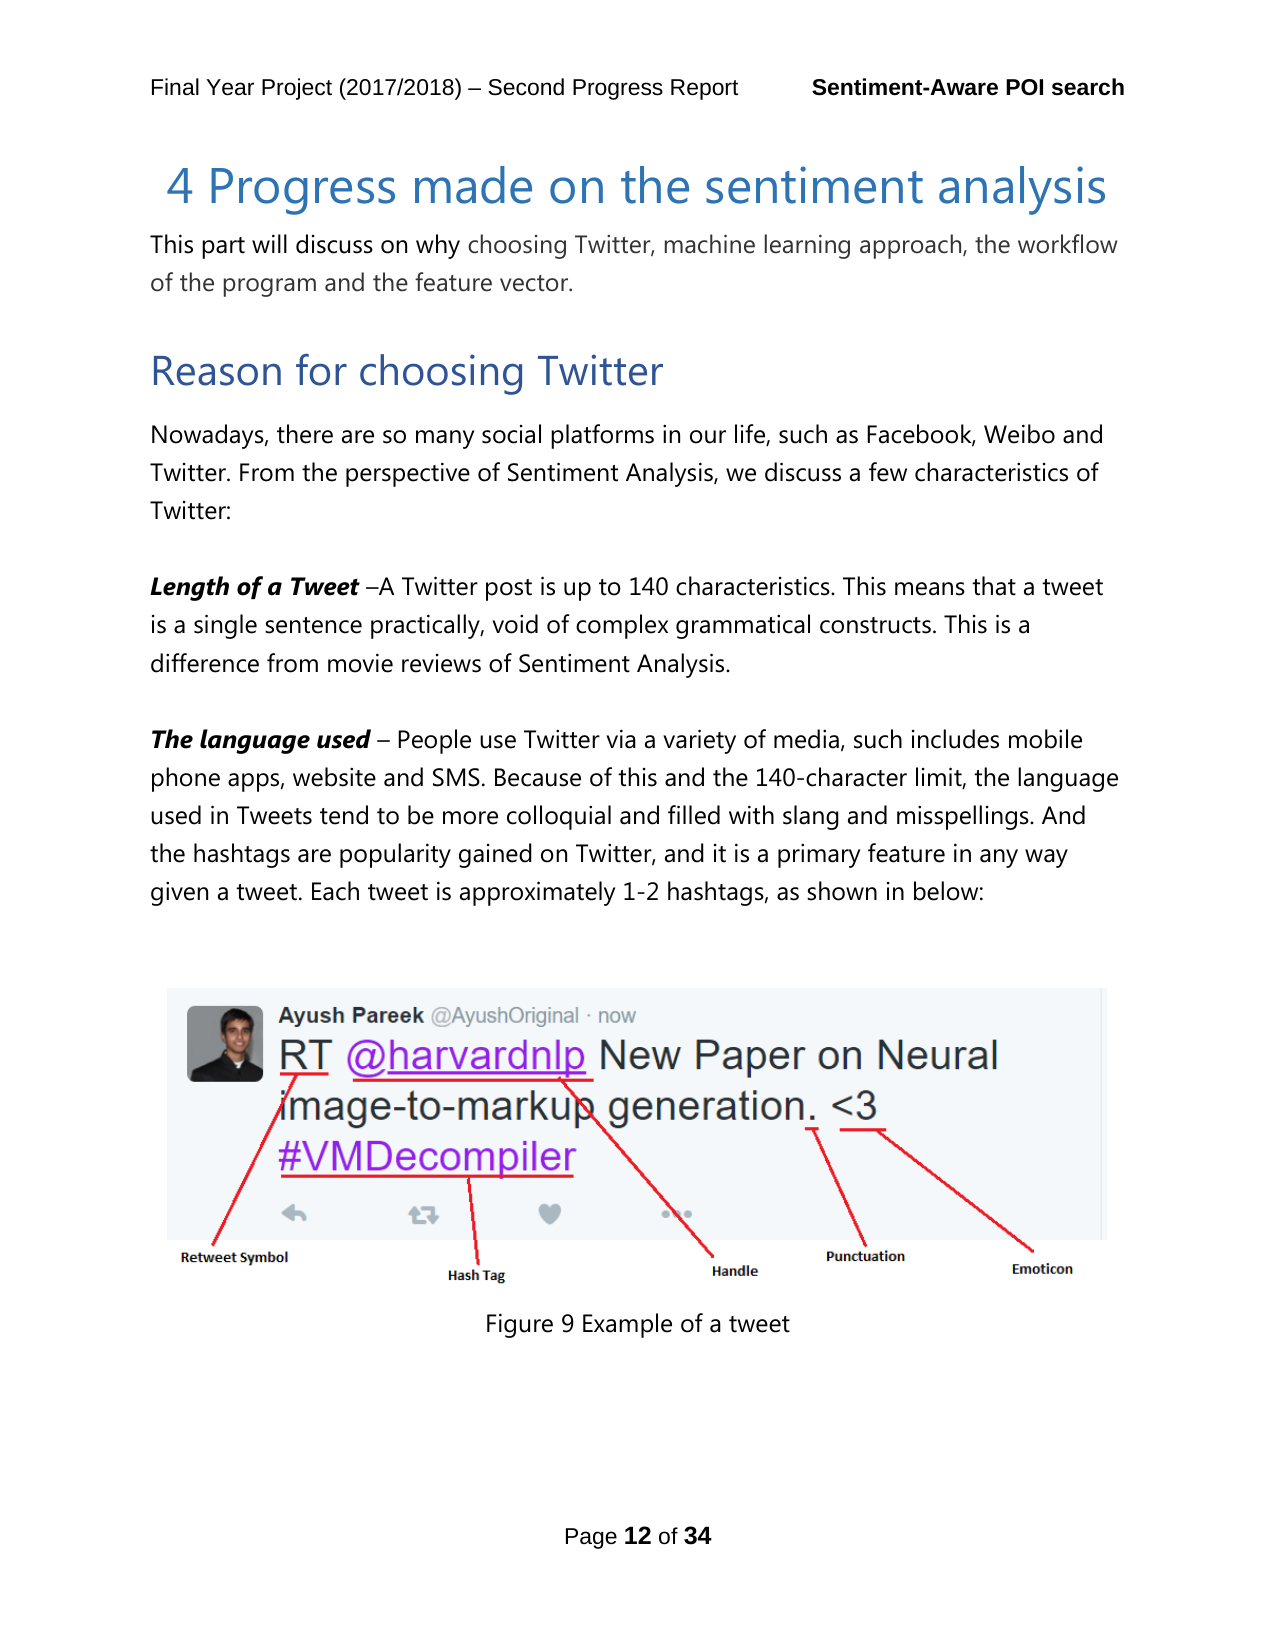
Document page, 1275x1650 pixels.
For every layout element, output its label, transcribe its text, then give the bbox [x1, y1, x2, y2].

picture [167, 988, 1108, 1301]
subtitle Reason for choosing Twitter [150, 340, 1125, 396]
text The language used – People use Twitter via a variety of media, such includes mobile phone apps, website and SMS. Because of this and the 140-character limit, the language used in Tweets tend to be more colloquial and filled with slang and misspellings. And the hashtags are popularity gained on Twitter, and it is a primary feature in any way given a tweet. Each tweet is approximately 1-2 hashtags, as shown in below: [150, 721, 1125, 907]
text Nowadays, there are so many social platforms in our life, such as Facebook, Weibo and Twitter. From the perspective of Sentiment Analysis, we discuss a few characteristics of Twitter: [150, 416, 1125, 526]
text Figure 9 Example of a tweet [150, 1306, 1125, 1339]
text This part will discuss on why choosing Twitter, machine learning approach, the workflow of the program and the feature vector. [150, 226, 1125, 298]
title 4 Progress made on the sentiment analysis [150, 150, 1125, 217]
text Length of a Tweet –A Twitter post is up to 140 characteristics. This means that a tweet is a single sentence practically, void of complex grammatical constructs. This is a difference from movie reviews of Sentiment Analysis. [150, 569, 1125, 678]
